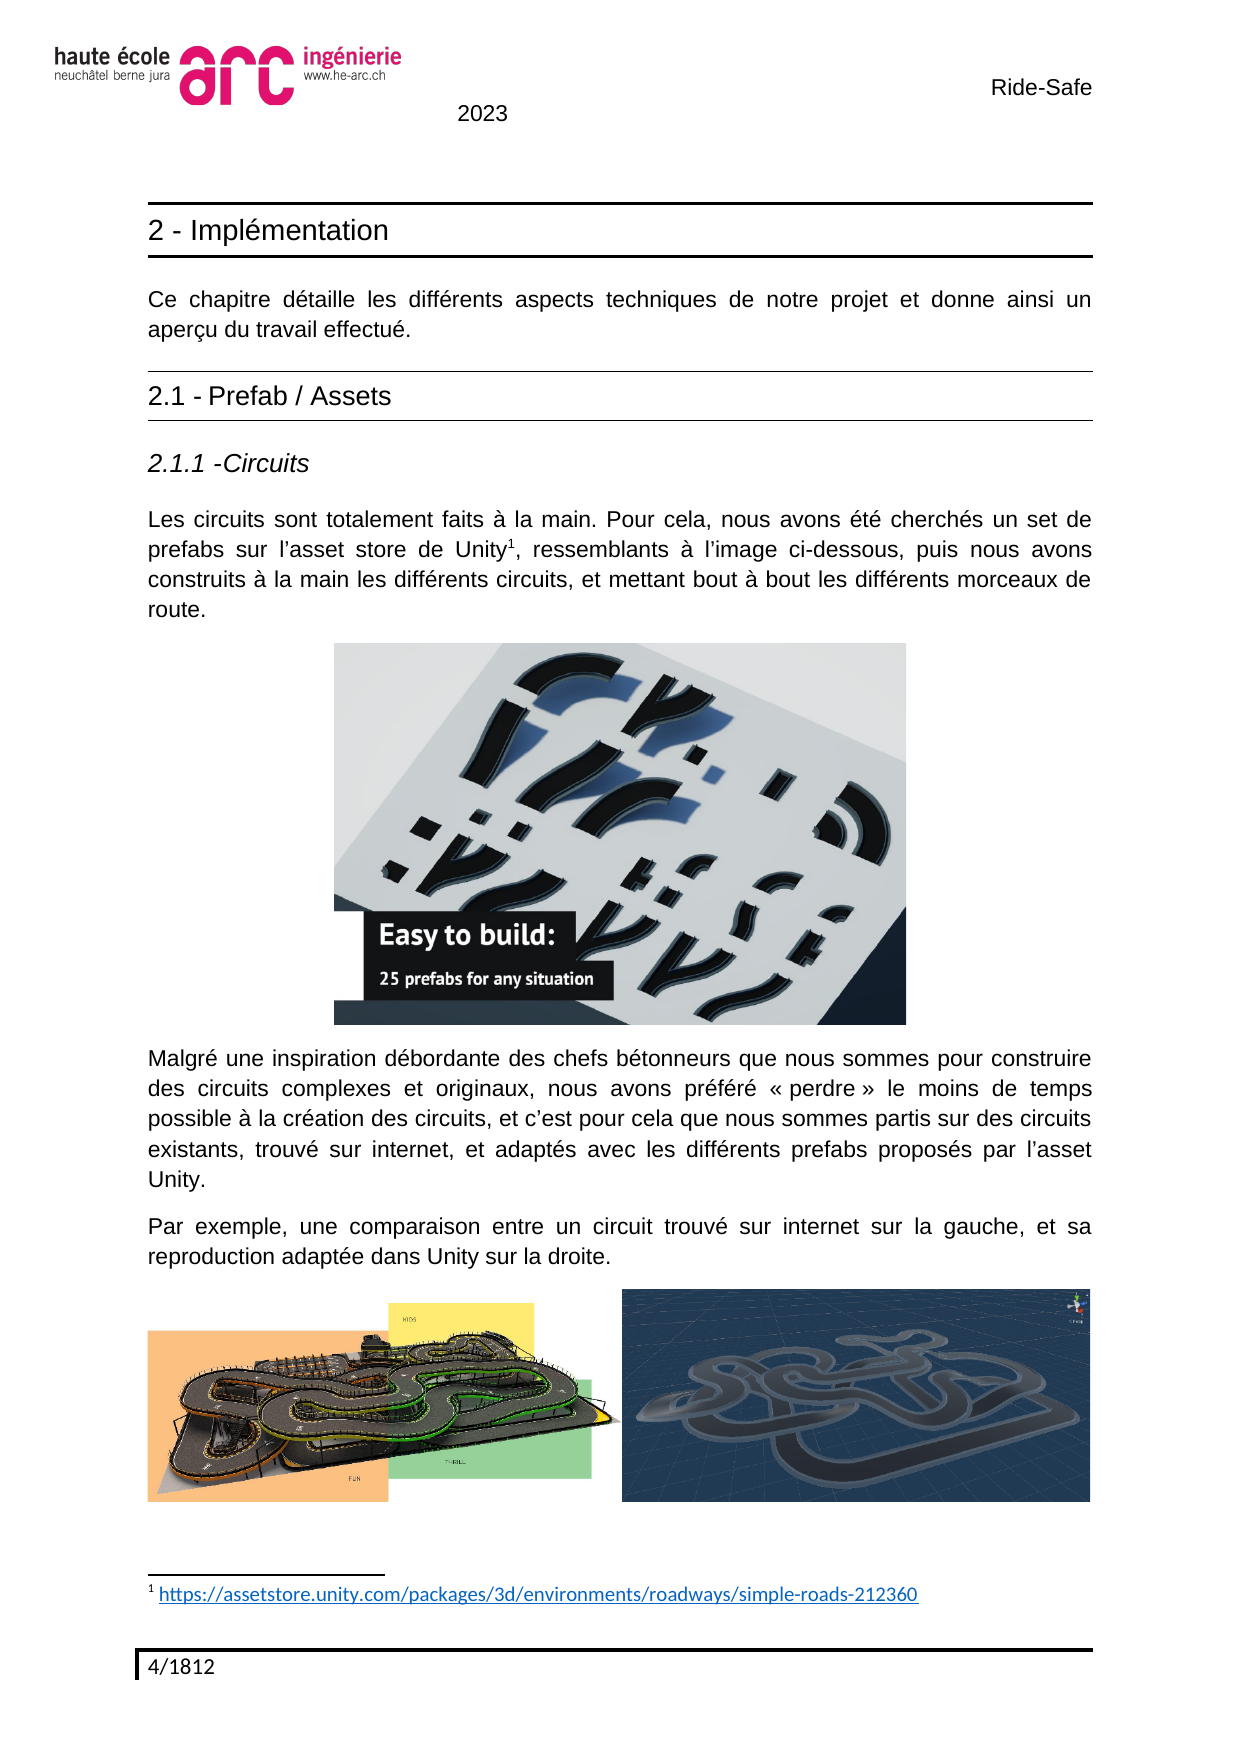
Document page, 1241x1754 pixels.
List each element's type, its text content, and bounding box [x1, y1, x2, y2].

text Malgré une inspiration débordante des chefs bétonneurs que nous sommes pour construire des circuits complexes et originaux, nous avons préféré « perdre » le moins de temps possible à la création des circuits, et c’est pour cela que nous sommes partis sur des circuits existants, trouvé sur internet, et adaptés avec les différents prefabs proposés par l’asset Unity. [148, 1045, 1093, 1192]
picture [49, 42, 406, 105]
text Prefab / Assets [148, 372, 1093, 420]
text Ce chapitre détaille les différents aspects techniques de notre projet et donne ainsi un aperçu du travail effectué. [148, 286, 1093, 342]
text Implémentation [148, 205, 1093, 255]
picture [334, 643, 907, 1025]
text Circuits [148, 448, 1093, 478]
text Par exemple, une comparaison entre un circuit trouvé sur internet sur la gauche, et sa reproduction adaptée dans Unity sur la droite. [148, 1213, 1093, 1269]
text Les circuits sont totalement faits à la main. Pour cela, nous avons été cherchés un set de prefabs sur l’asset store de Unity, ressemblants à l’image ci-dessous, puis nous avons construits à la main les différents circuits, et mettant bout à bout les différents morceaux de route. [148, 506, 1093, 623]
picture [147, 1289, 1091, 1502]
